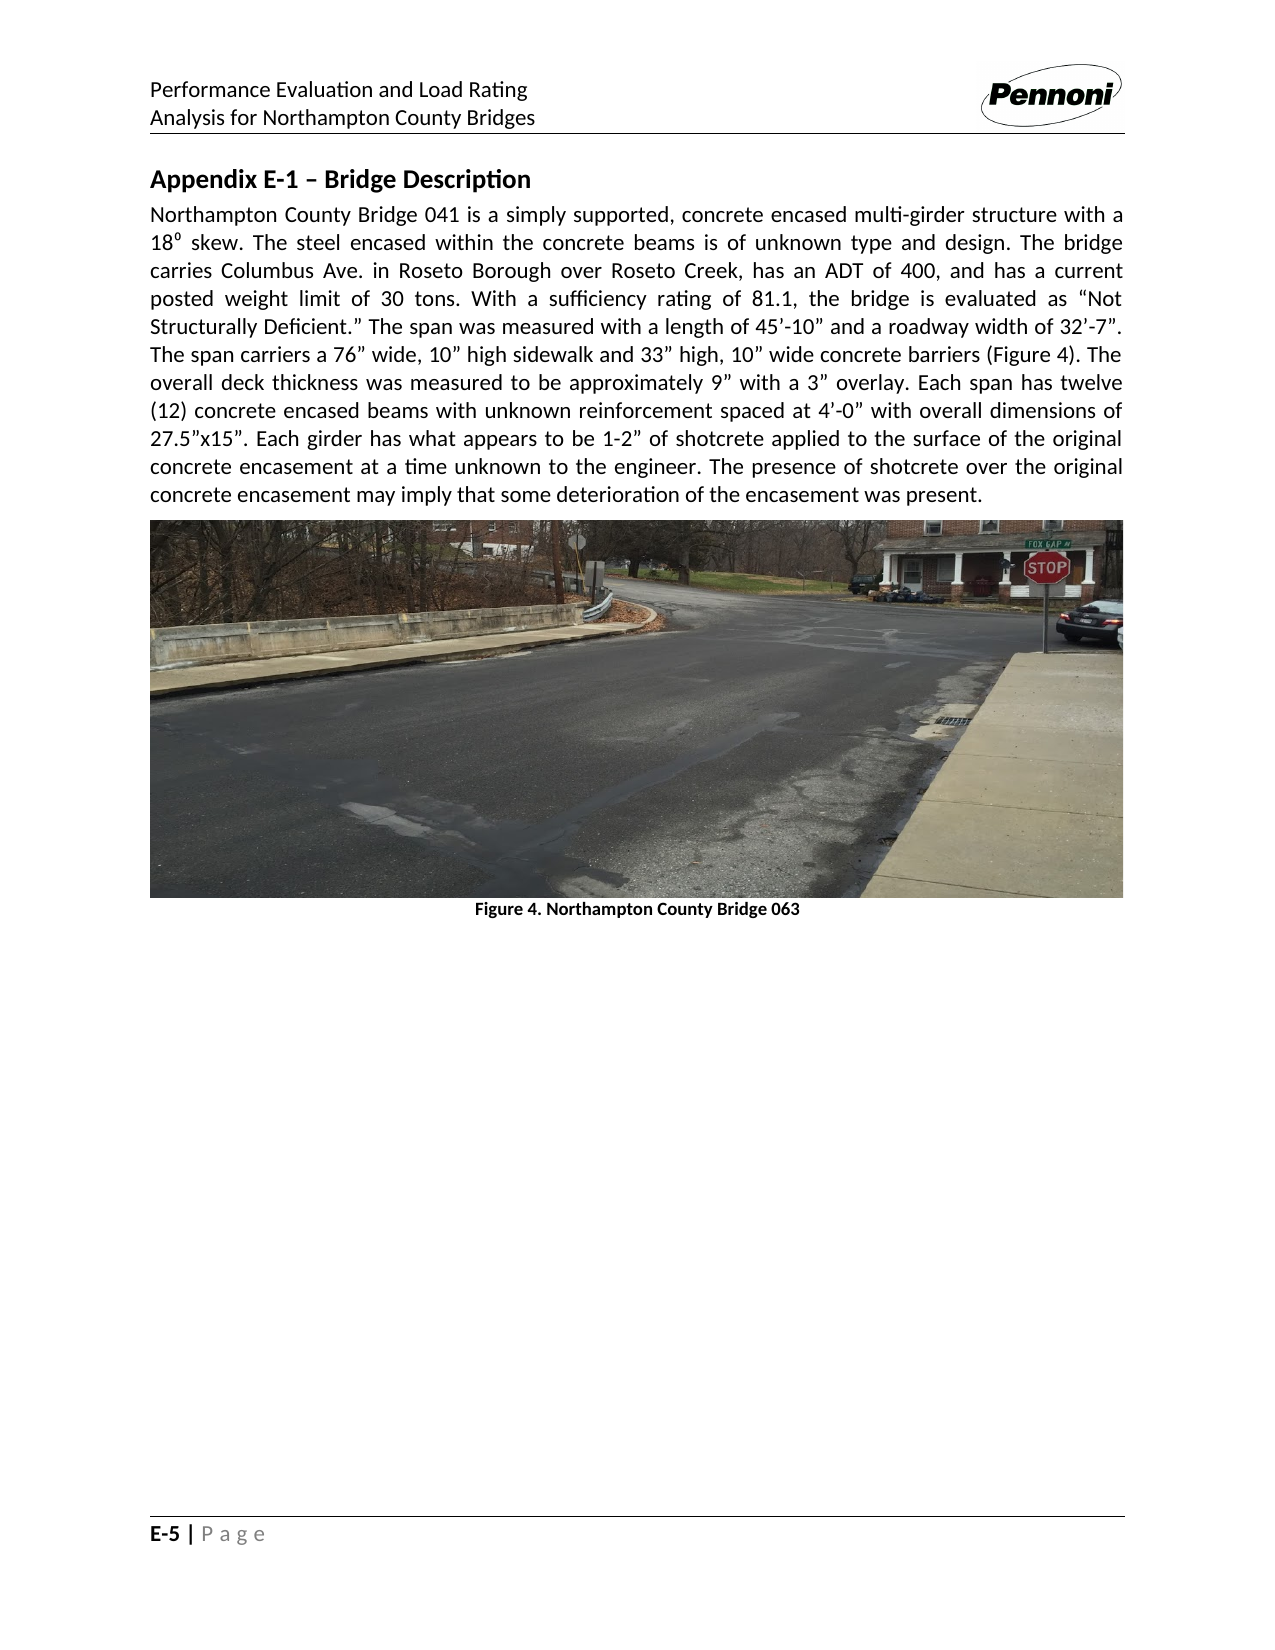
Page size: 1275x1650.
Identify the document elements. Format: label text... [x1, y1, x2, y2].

text Figure 4. Northampton County Bridge 063 [150, 898, 1125, 921]
text Northampton County Bridge 041 is a simply supported, concrete encased multi-girder structure with a 18⁰ skew. The steel encased within the concrete beams is of unknown type and design. The bridge carries Columbus Ave. in Roseto Borough over Roseto Creek, has an ADT of 400, and has a current posted weight limit of 30 tons. With a sufficiency rating of 81.1, the bridge is evaluated as “Not Structurally Deficient.” The span was measured with a length of 45’-10” and a roadway width of 32’-7”. The span carriers a 76” wide, 10” high sidewalk and 33” high, 10” wide concrete barriers (Figure 4). The overall deck thickness was measured to be approximately 9” with a 3” overlay. Each span has twelve (12) concrete encased beams with unknown reinforcement spaced at 4’-0” with overall dimensions of 27.5”x15”. Each girder has what appears to be 1-2” of shotcrete applied to the surface of the original concrete encasement at a time unknown to the engineer. The presence of shotcrete over the original concrete encasement may imply that some deterioration of the encasement was present. [150, 200, 1125, 508]
subtitle Appendix E-1 – Bridge Description [150, 162, 1125, 195]
picture [976, 61, 1125, 132]
picture [150, 520, 1124, 898]
